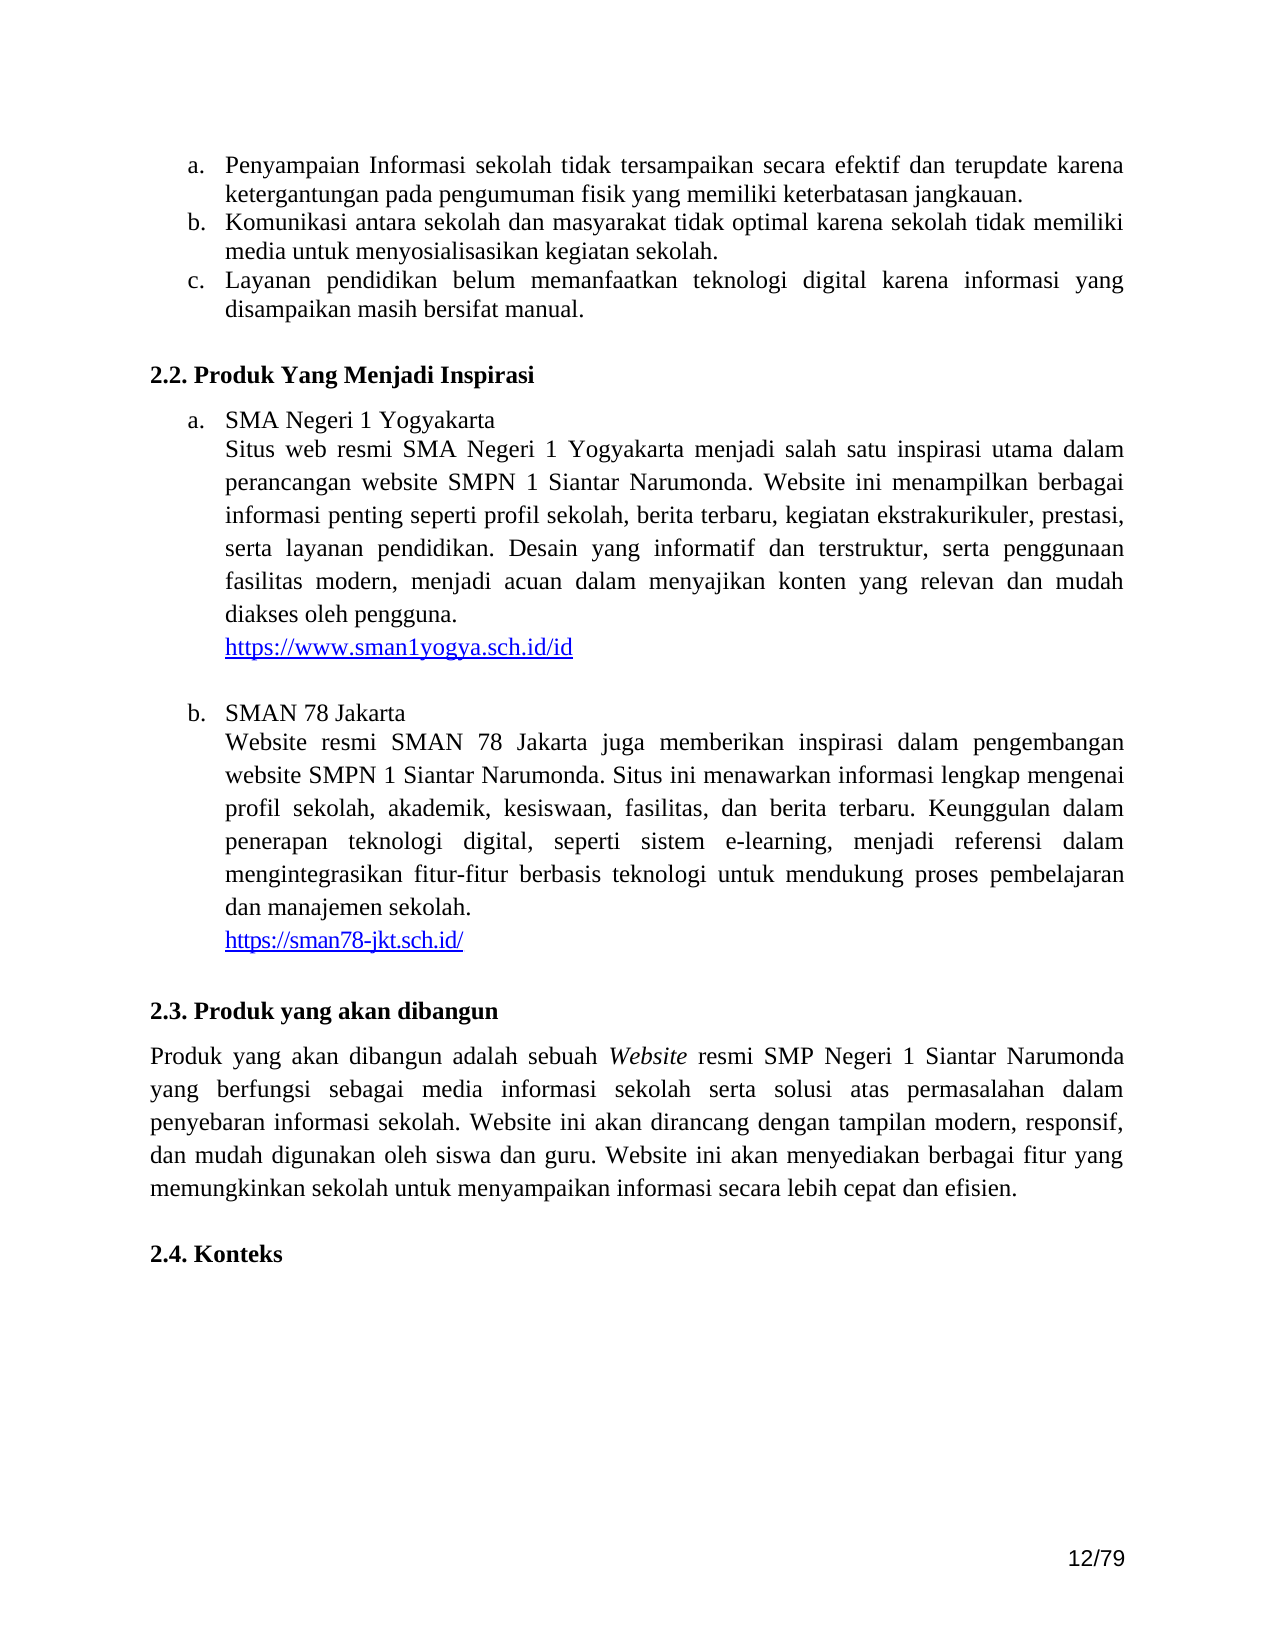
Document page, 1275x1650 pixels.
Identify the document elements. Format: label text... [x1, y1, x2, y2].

list SMAN 78 Jakarta [187, 698, 1125, 727]
list Website resmi SMAN 78 Jakarta juga memberikan inspirasi dalam pengembangan website SMPN 1 Siantar Narumonda. Situs ini menawarkan informasi lengkap mengenai profil sekolah, akademik, kesiswaan, fasilitas, dan berita terbaru. Keunggulan dalam penerapan teknologi digital, seperti sistem e-learning, menjadi referensi dalam mengintegrasikan fitur-fitur berbasis teknologi untuk mendukung proses pembelajaran dan manajemen sekolah. [225, 727, 1125, 921]
subtitle 2.3. Produk yang akan dibangun [150, 996, 1125, 1024]
list Situs web resmi SMA Negeri 1 Yogyakarta menjadi salah satu inspirasi utama dalam perancangan website SMPN 1 Siantar Narumonda. Website ini menampilkan berbagai informasi penting seperti profil sekolah, berita terbaru, kegiatan ekstrakurikuler, prestasi, serta layanan pendidikan. Desain yang informatif dan terstruktur, serta penggunaan fasilitas modern, menjadi acuan dalam menyajikan konten yang relevan dan mudah diakses oleh pengguna. [225, 434, 1125, 628]
text Produk yang akan dibangun adalah sebuah Website resmi SMP Negeri 1 Siantar Narumonda yang berfungsi sebagai media informasi sekolah serta solusi atas permasalahan dalam penyebaran informasi sekolah. Website ini akan dirancang dengan tampilan modern, responsif, dan mudah digunakan oleh siswa dan guru. Website ini akan menyediakan berbagai fitur yang memungkinkan sekolah untuk menyampaikan informasi secara lebih cepat dan efisien. [150, 1041, 1125, 1202]
list Layanan pendidikan belum memanfaatkan teknologi digital karena informasi yang disampaikan masih bersifat manual. [187, 265, 1125, 322]
subtitle 2.2. Produk Yang Menjadi Inspirasi [150, 360, 1125, 389]
list Komunikasi antara sekolah dan masyarakat tidak optimal karena sekolah tidak memiliki media untuk menyosialisasikan kegiatan sekolah. [187, 207, 1125, 265]
list https://sman78-jkt.sch.id/ [225, 925, 1125, 954]
list SMA Negeri 1 Yogyakarta [187, 406, 1125, 434]
list Penyampaian Informasi sekolah tidak tersampaikan secara efektif dan terupdate karena ketergantungan pada pengumuman fisik yang memiliki keterbatasan jangkauan. [187, 150, 1125, 207]
list https://www.sman1yogya.sch.id/id [225, 632, 1125, 661]
text 2.4. Konteks [150, 1239, 1125, 1268]
